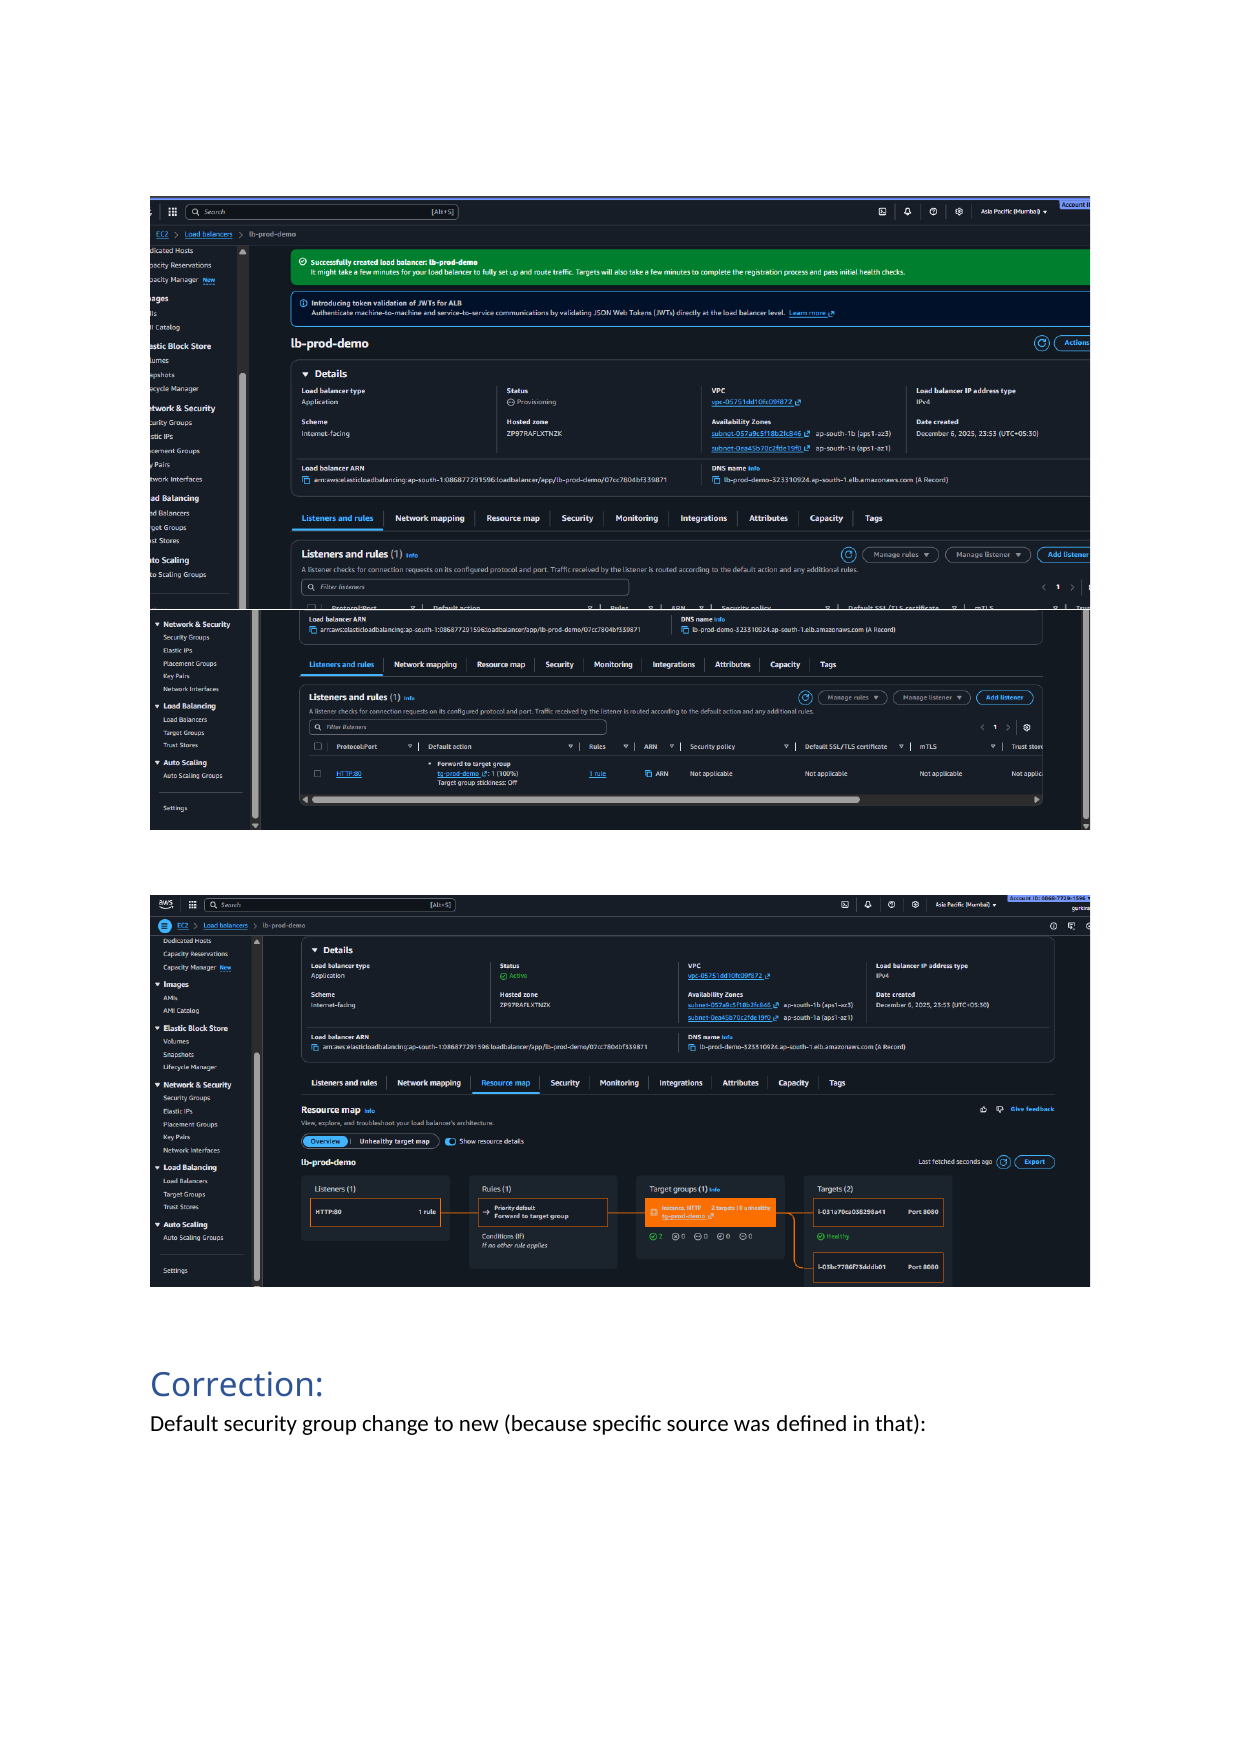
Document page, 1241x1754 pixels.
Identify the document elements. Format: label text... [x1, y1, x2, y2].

text Default security group change to new (because specific source was defined in that): [150, 1409, 1090, 1437]
picture [150, 196, 1091, 609]
subtitle Correction: [150, 1361, 1090, 1406]
picture [150, 895, 1091, 1287]
picture [150, 610, 1091, 830]
